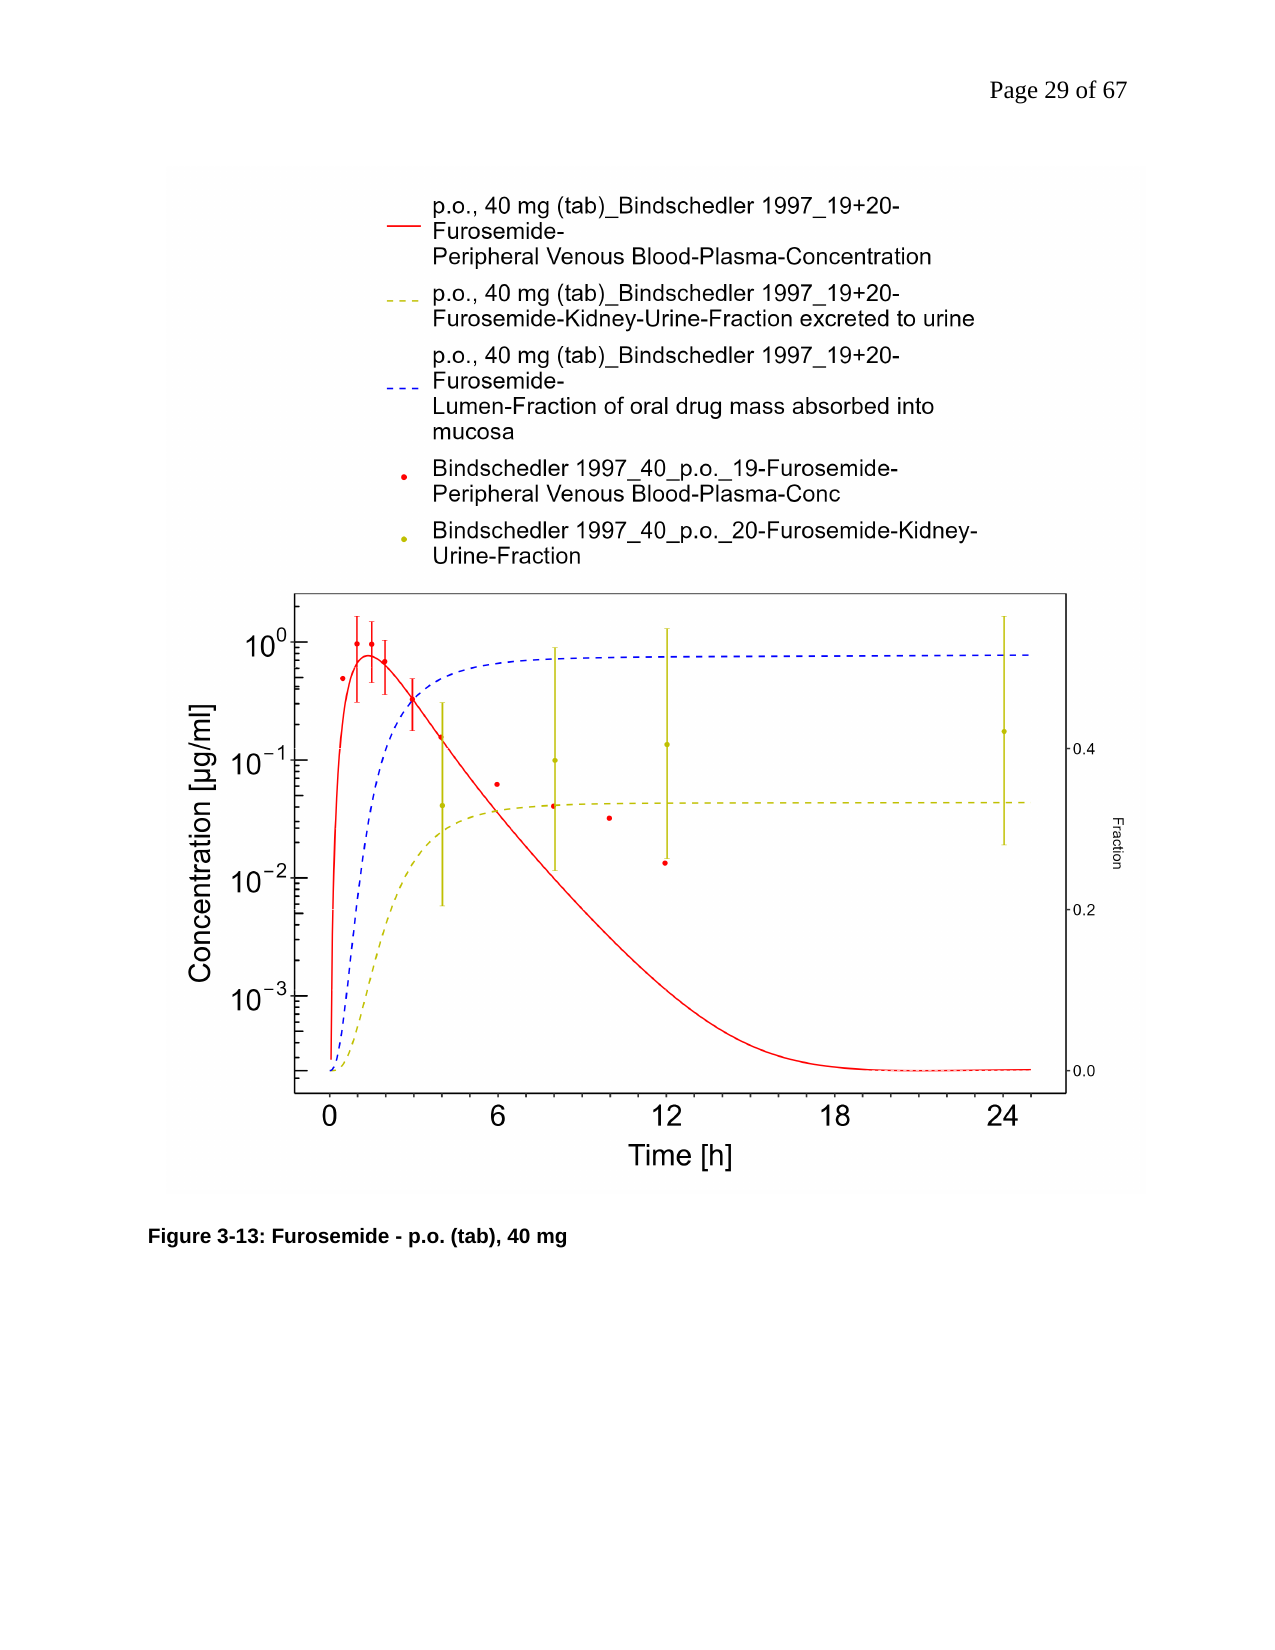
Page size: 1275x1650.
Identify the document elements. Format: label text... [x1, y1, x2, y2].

picture [166, 166, 1146, 1194]
text Figure 3-13: Furosemide - p.o. (tab), 40 mg [148, 1224, 1127, 1248]
